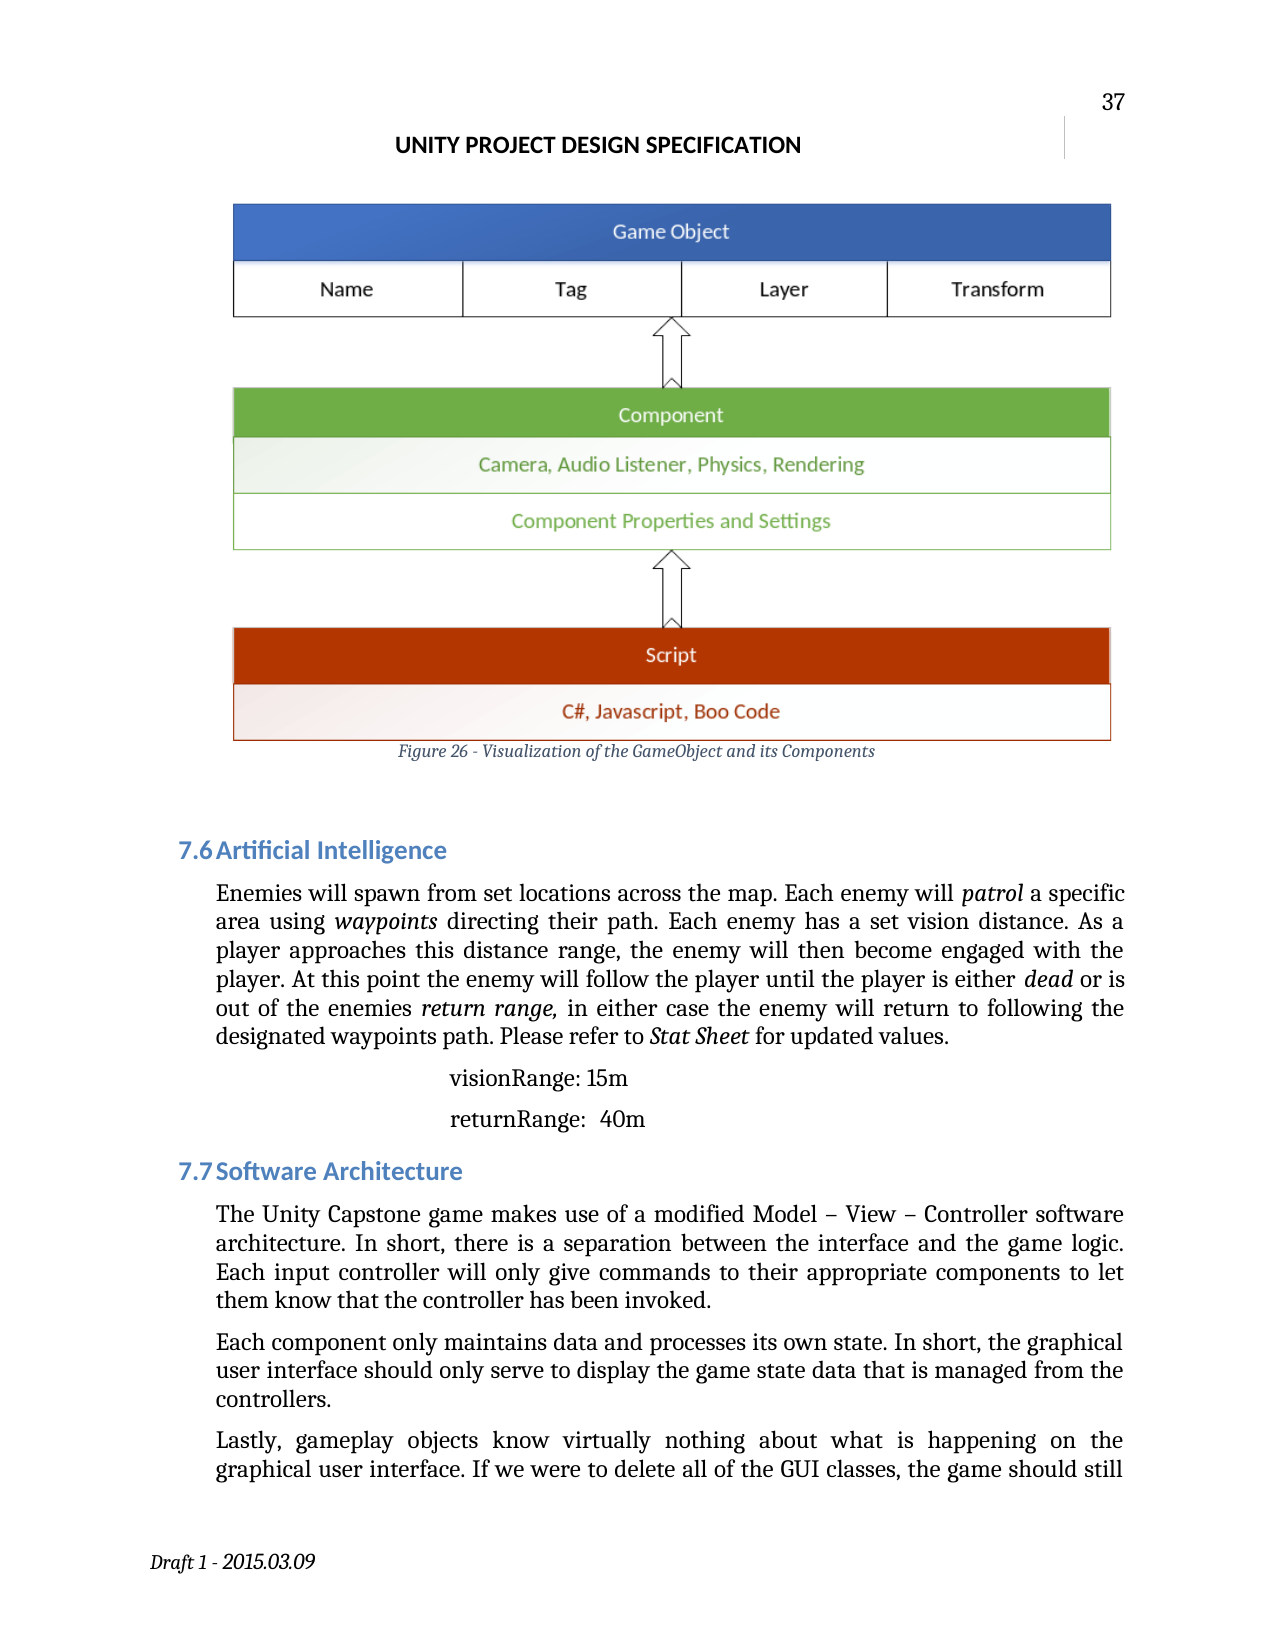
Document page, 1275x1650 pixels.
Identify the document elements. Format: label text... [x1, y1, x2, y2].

text returnRange: 40m [216, 1105, 1125, 1133]
subtitle Artificial Intelligence [178, 833, 1125, 866]
text visionRange: 15m [216, 1063, 1125, 1092]
text The Unity Capstone game makes use of a modified Model – View – Controller software architecture. In short, there is a separation between the interface and the game logic. Each input controller will only give commands to their appropriate components to let them know that the controller has been invoked. [216, 1200, 1125, 1315]
text Figure 26 - Visualization of the GameObject and its Components [150, 741, 1125, 763]
text Each component only maintains data and processes its own state. In short, the graphical user interface should only serve to display the game state data that is managed from the controllers. [216, 1327, 1125, 1414]
subtitle Software Architecture [178, 1154, 1125, 1187]
text Enemies will spawn from set locations across the map. Each enemy will patrol a specific area using waypoints directing their path. Each enemy has a set vision distance. As a player approaches this distance range, the enemy will then become engaged with the player. At this point the enemy will follow the player until the player is either dead or is out of the enemies return range, in either case the enemy will return to following the designated waypoints path. Please refer to Stat Sheet for updated values. [216, 878, 1125, 1051]
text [216, 1426, 1125, 1484]
